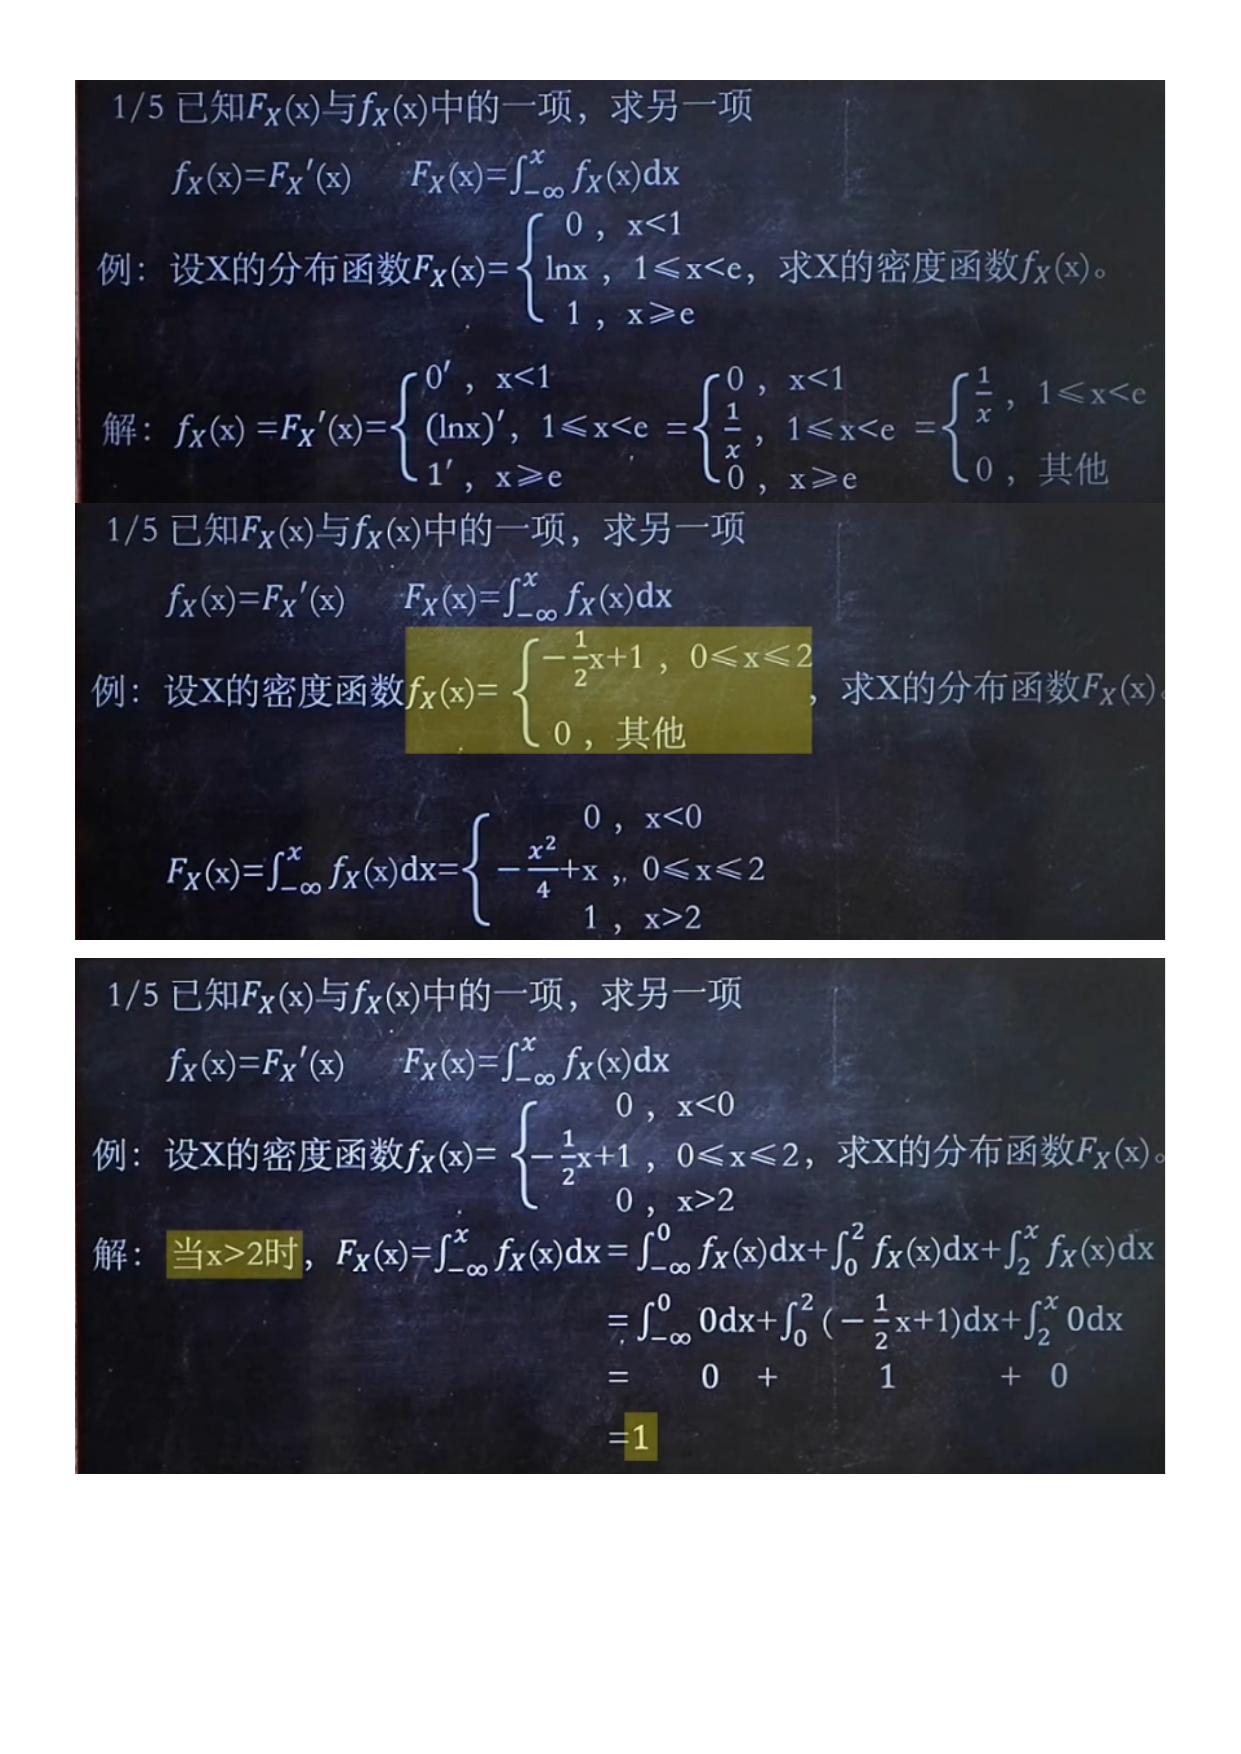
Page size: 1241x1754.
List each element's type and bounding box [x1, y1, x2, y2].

picture [75, 80, 1166, 940]
picture [75, 958, 1166, 1474]
